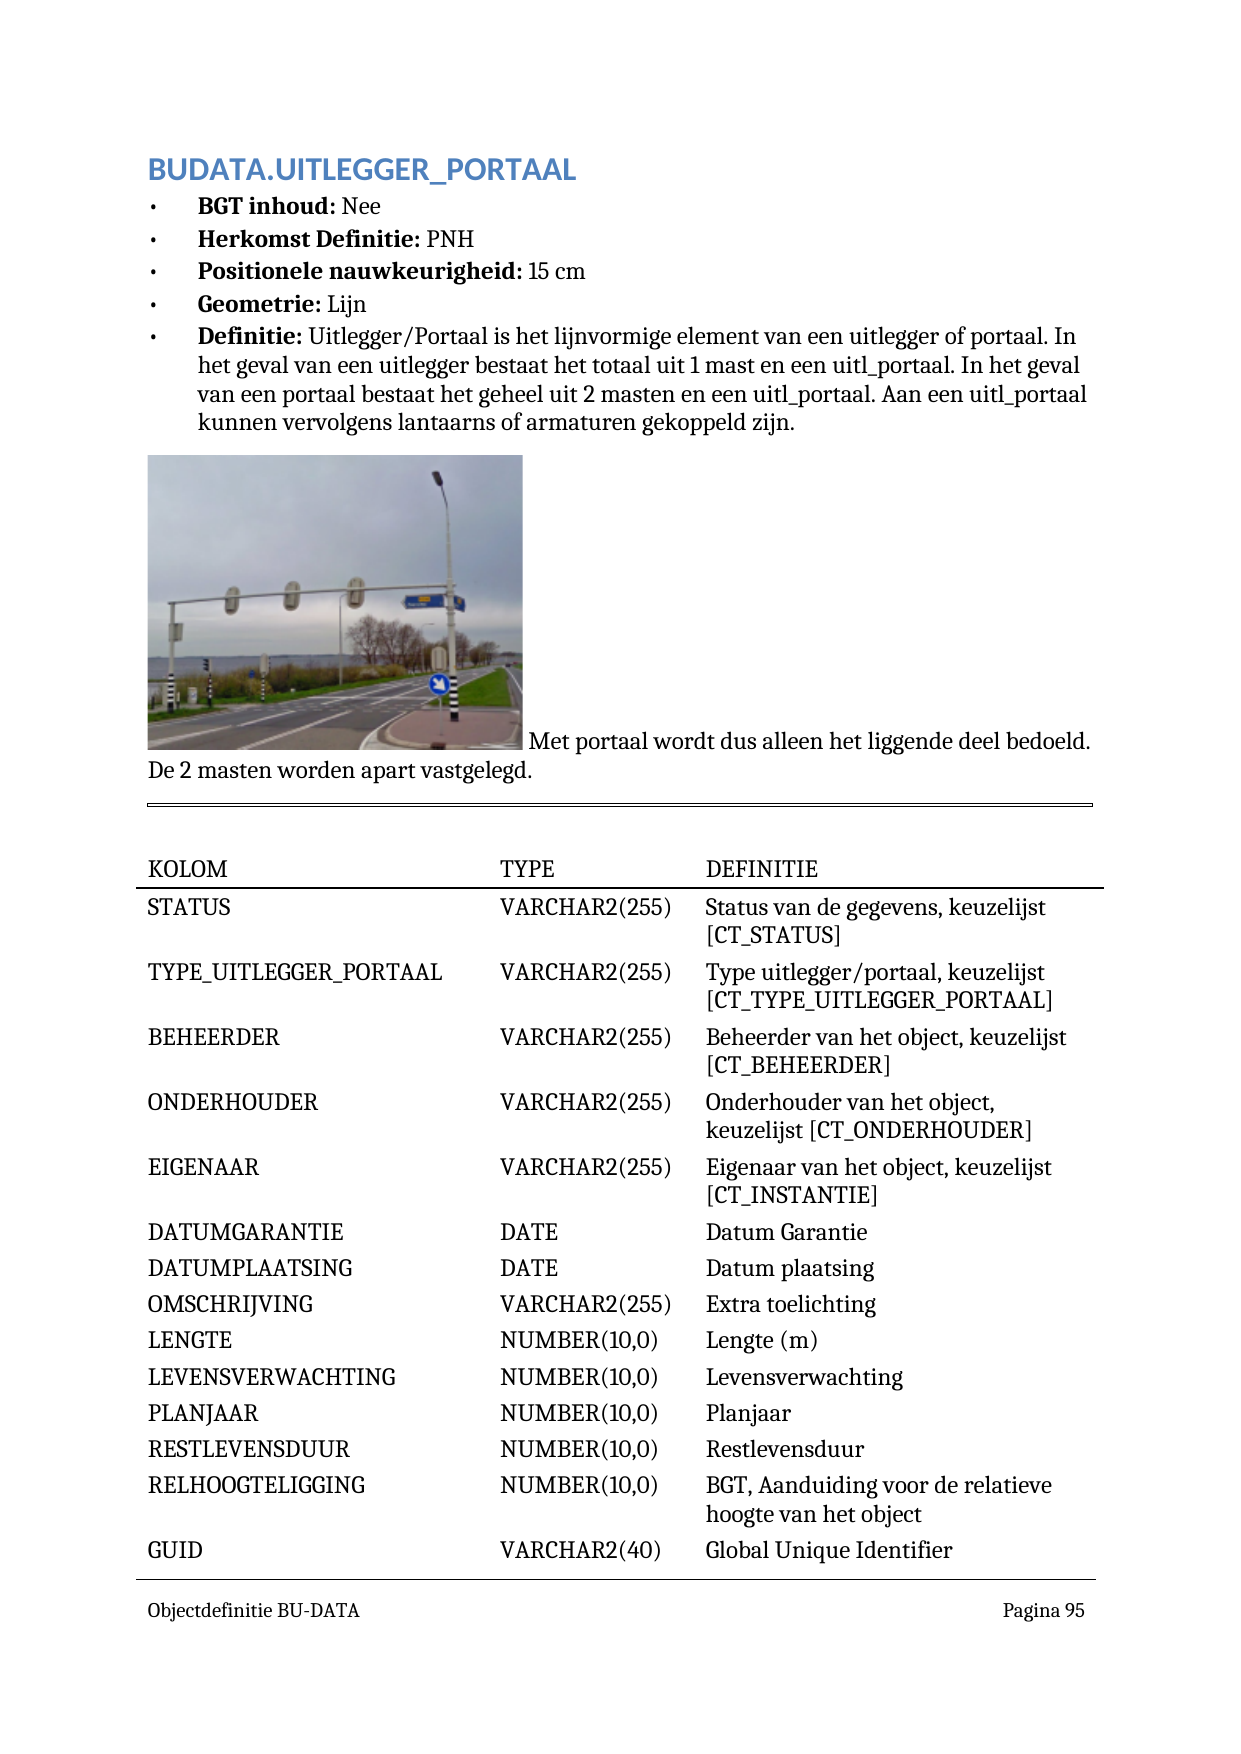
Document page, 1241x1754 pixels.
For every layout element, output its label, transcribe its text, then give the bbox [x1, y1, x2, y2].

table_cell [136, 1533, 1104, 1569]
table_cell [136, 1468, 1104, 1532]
list BGT inhoud: Nee [148, 192, 1093, 221]
list Geometrie: Lijn [148, 289, 1093, 318]
list Positionele nauwkeurigheid: 15 cm [148, 257, 1093, 286]
list Definitie: Uitlegger/Portaal is het lijnvormige element van een uitlegger of portaal. In het geval van een uitlegger bestaat het totaal uit 1 mast en een uitl_portaal. In het geval van een portaal bestaat het geheel uit 2 masten en een uitl_portaal. Aan een uitl_portaal kunnen vervolgens lantaarns of armaturen gekoppeld zijn. [148, 322, 1093, 437]
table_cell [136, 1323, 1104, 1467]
picture [147, 455, 523, 750]
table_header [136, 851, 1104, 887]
list Herkomst Definitie: PNH [148, 224, 1093, 253]
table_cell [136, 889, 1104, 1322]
subtitle BUDATA.UITLEGGER_PORTAAL [148, 148, 1093, 188]
